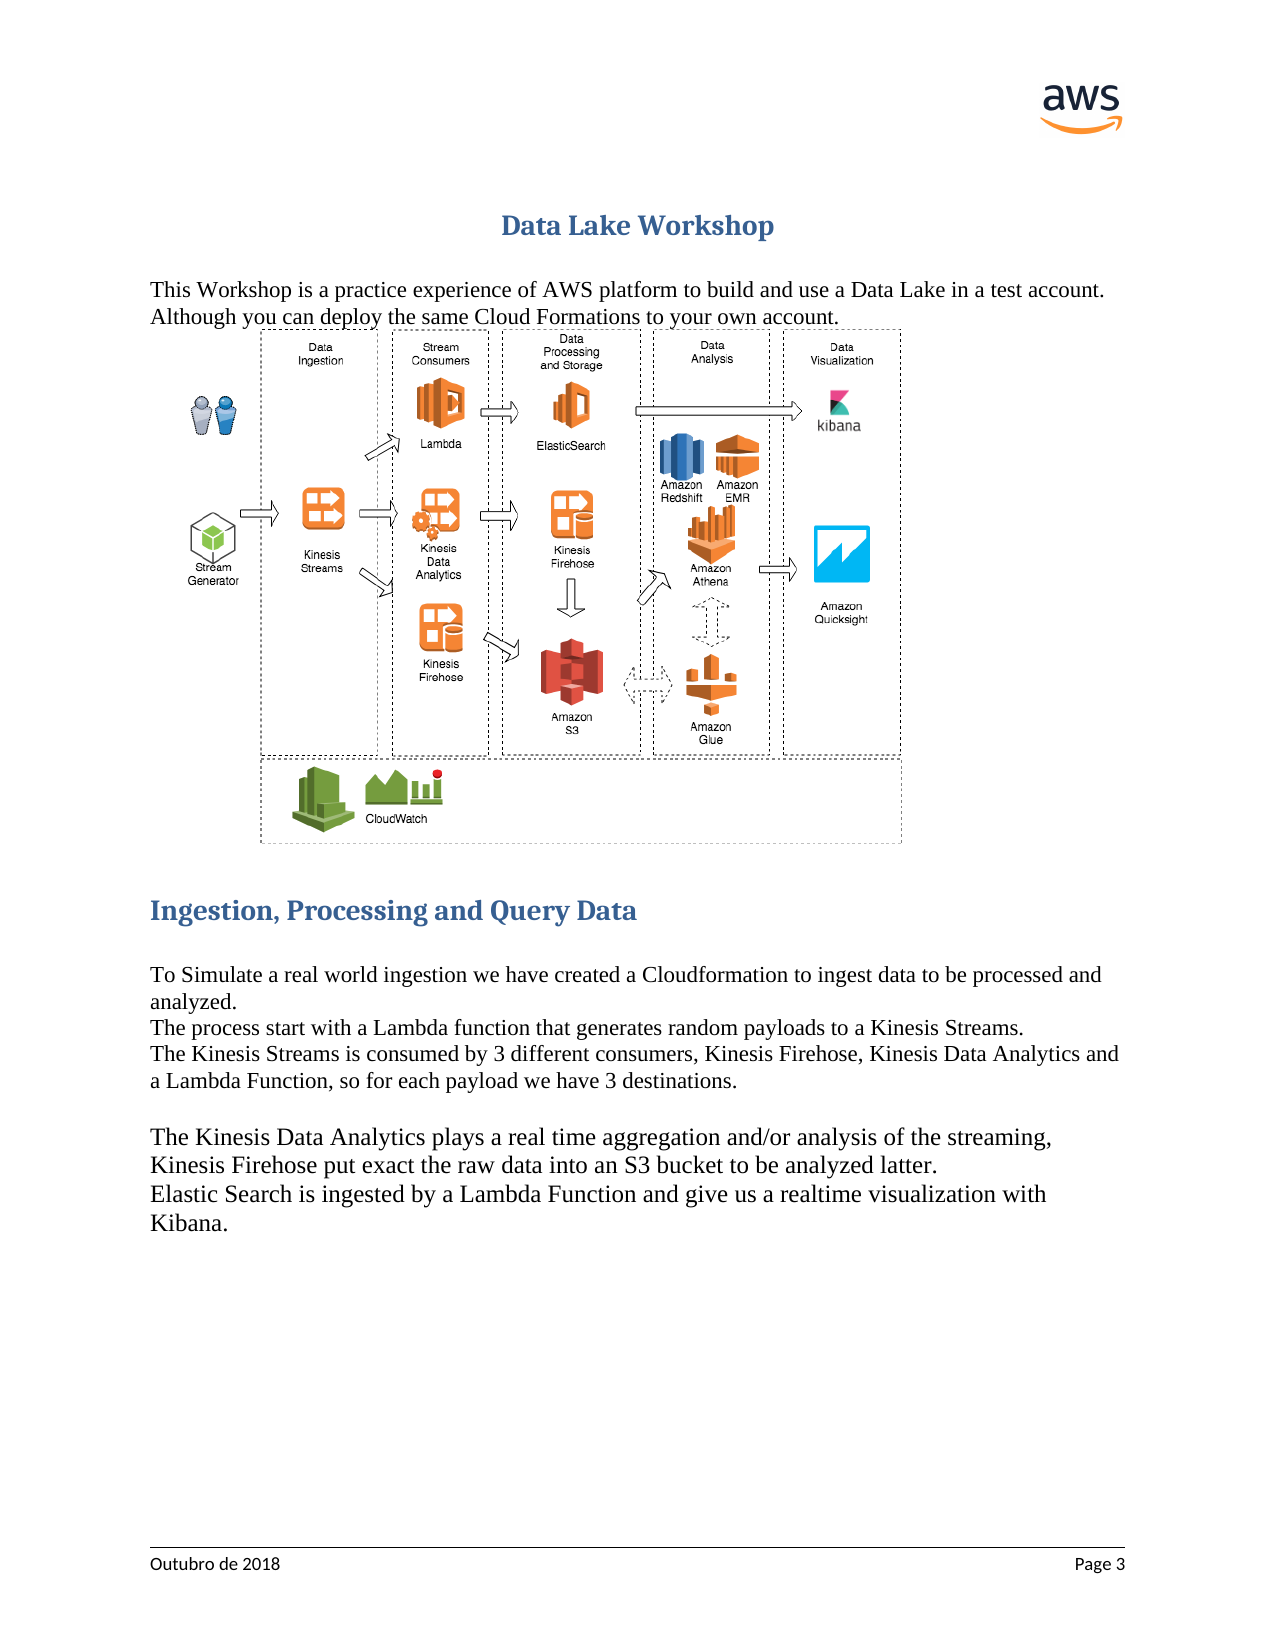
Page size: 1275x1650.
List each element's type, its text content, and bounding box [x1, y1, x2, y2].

picture [1039, 82, 1125, 138]
text The Kinesis Data Analytics plays a real time aggregation and/or analysis of the streaming, Kinesis Firehose put exact the raw data into an S3 bucket to be analyzed latter. [150, 1122, 1125, 1179]
text To Simulate a real world ingestion we have created a Cloudformation to ingest data to be processed and analyzed. [150, 961, 1125, 1014]
text This Workshop is a practice experience of AWS platform to build and use a Data Lake in a test account. Although you can deploy the same Cloud Formations to your own account. [150, 276, 1125, 329]
text The process start with a Lambda function that generates random payloads to a Kinesis Streams. [150, 1014, 1125, 1040]
picture [150, 329, 1059, 844]
text The Kinesis Streams is consumed by 3 different consumers, Kinesis Firehose, Kinesis Data Analytics and a Lambda Function, so for each payload we have 3 destinations. [150, 1040, 1125, 1093]
subtitle Data Lake Workshop [150, 209, 1125, 243]
text Elastic Search is ingested by a Lambda Function and give us a realtime visualization with Kibana. [150, 1179, 1125, 1237]
subtitle Ingestion, Processing and Query Data [150, 894, 1125, 928]
